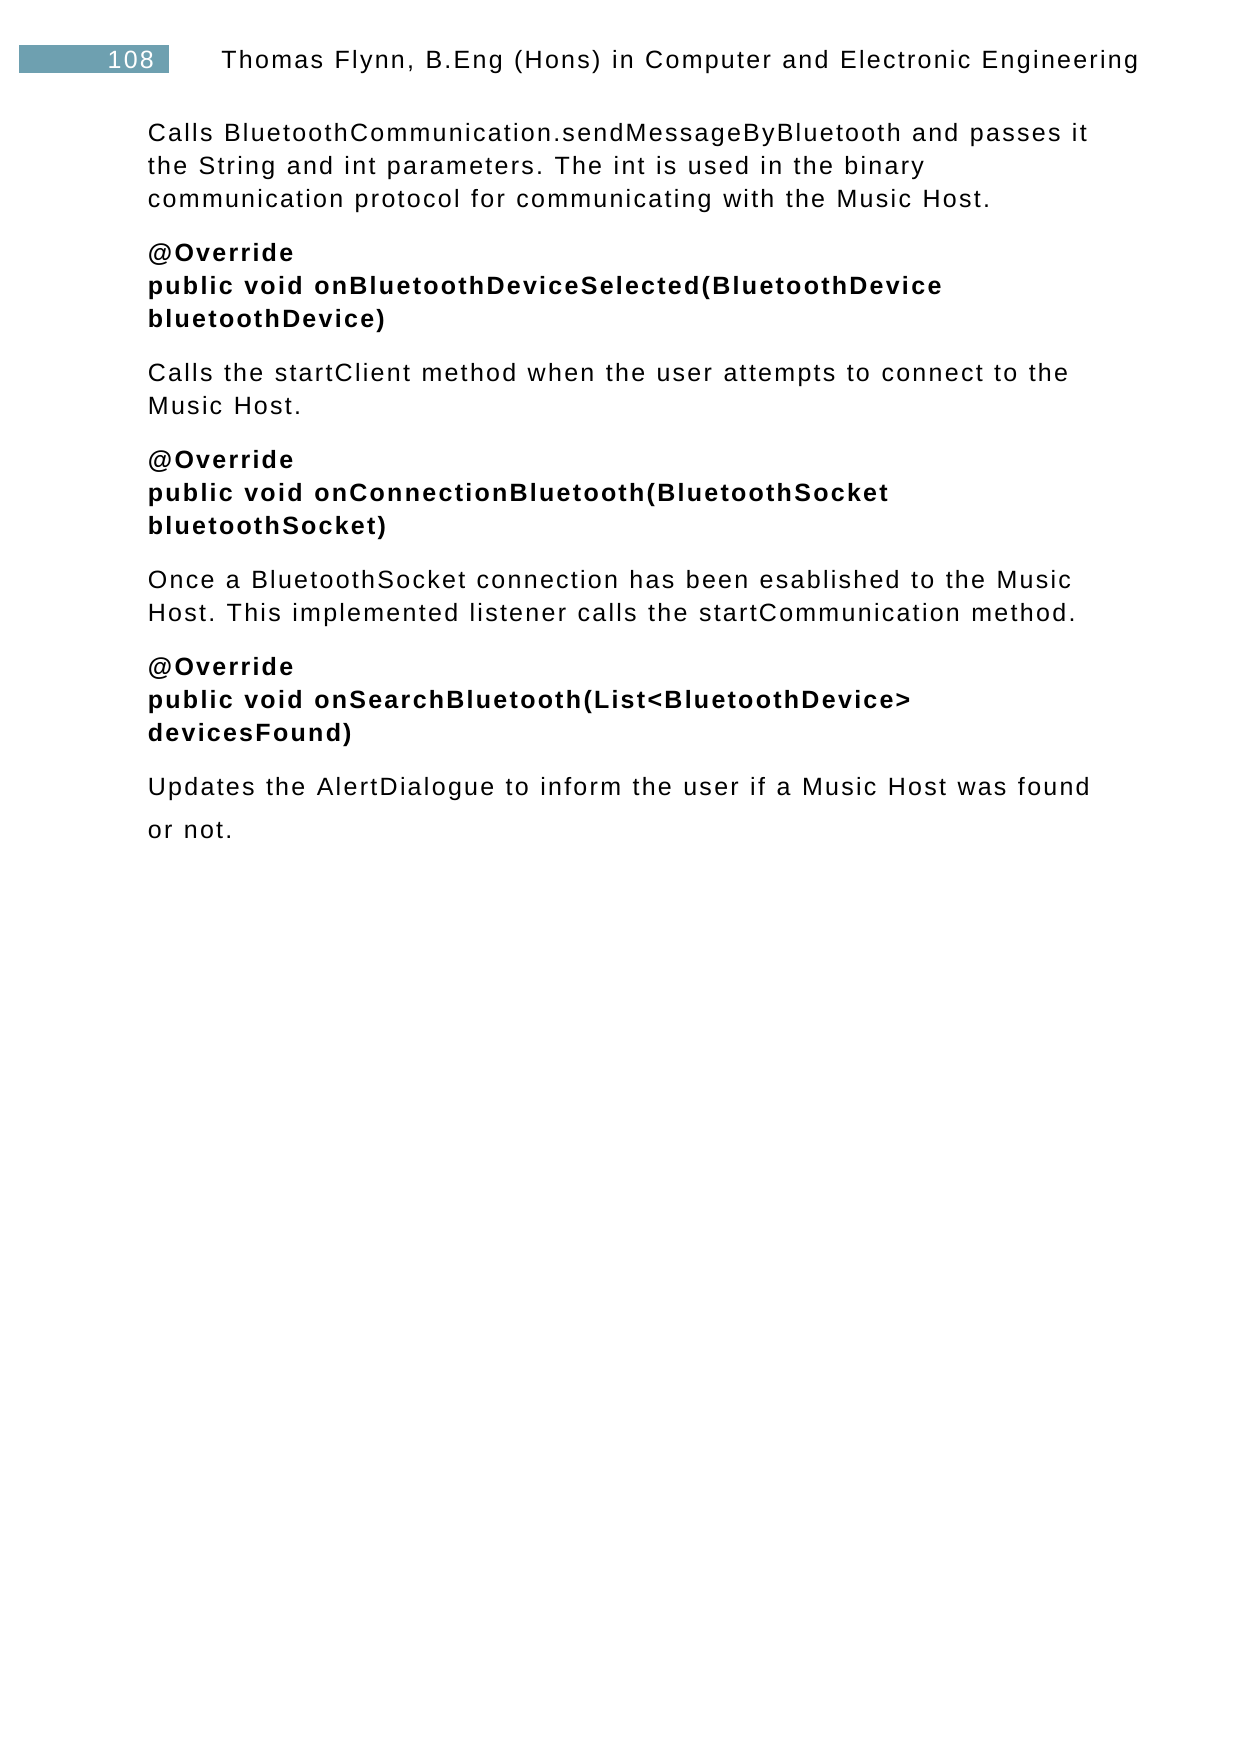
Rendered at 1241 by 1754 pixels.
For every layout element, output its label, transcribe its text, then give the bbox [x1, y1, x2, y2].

text Updates the AlertDialogue to inform the user if a Music Host was found or not. [148, 771, 1122, 843]
text @Override public void onBluetoothDeviceSelected(BluetoothDevice bluetoothDevice) [148, 238, 1122, 333]
text Calls BluetoothCommunication.sendMessageByBluetooth and passes it the String and int parameters. The int is used in the binary communication protocol for communicating with the Music Host. [148, 118, 1122, 213]
text @Override public void onSearchBluetooth(List<BluetoothDevice> devicesFound) [148, 652, 1122, 746]
text Once a BluetoothSocket connection has been esablished to the Music Host. This implemented listener calls the startCommunication method. [148, 565, 1122, 626]
text Calls the startClient method when the user attempts to connect to the Music Host. [148, 358, 1122, 420]
text @Override public void onConnectionBluetooth(BluetoothSocket bluetoothSocket) [148, 445, 1122, 539]
